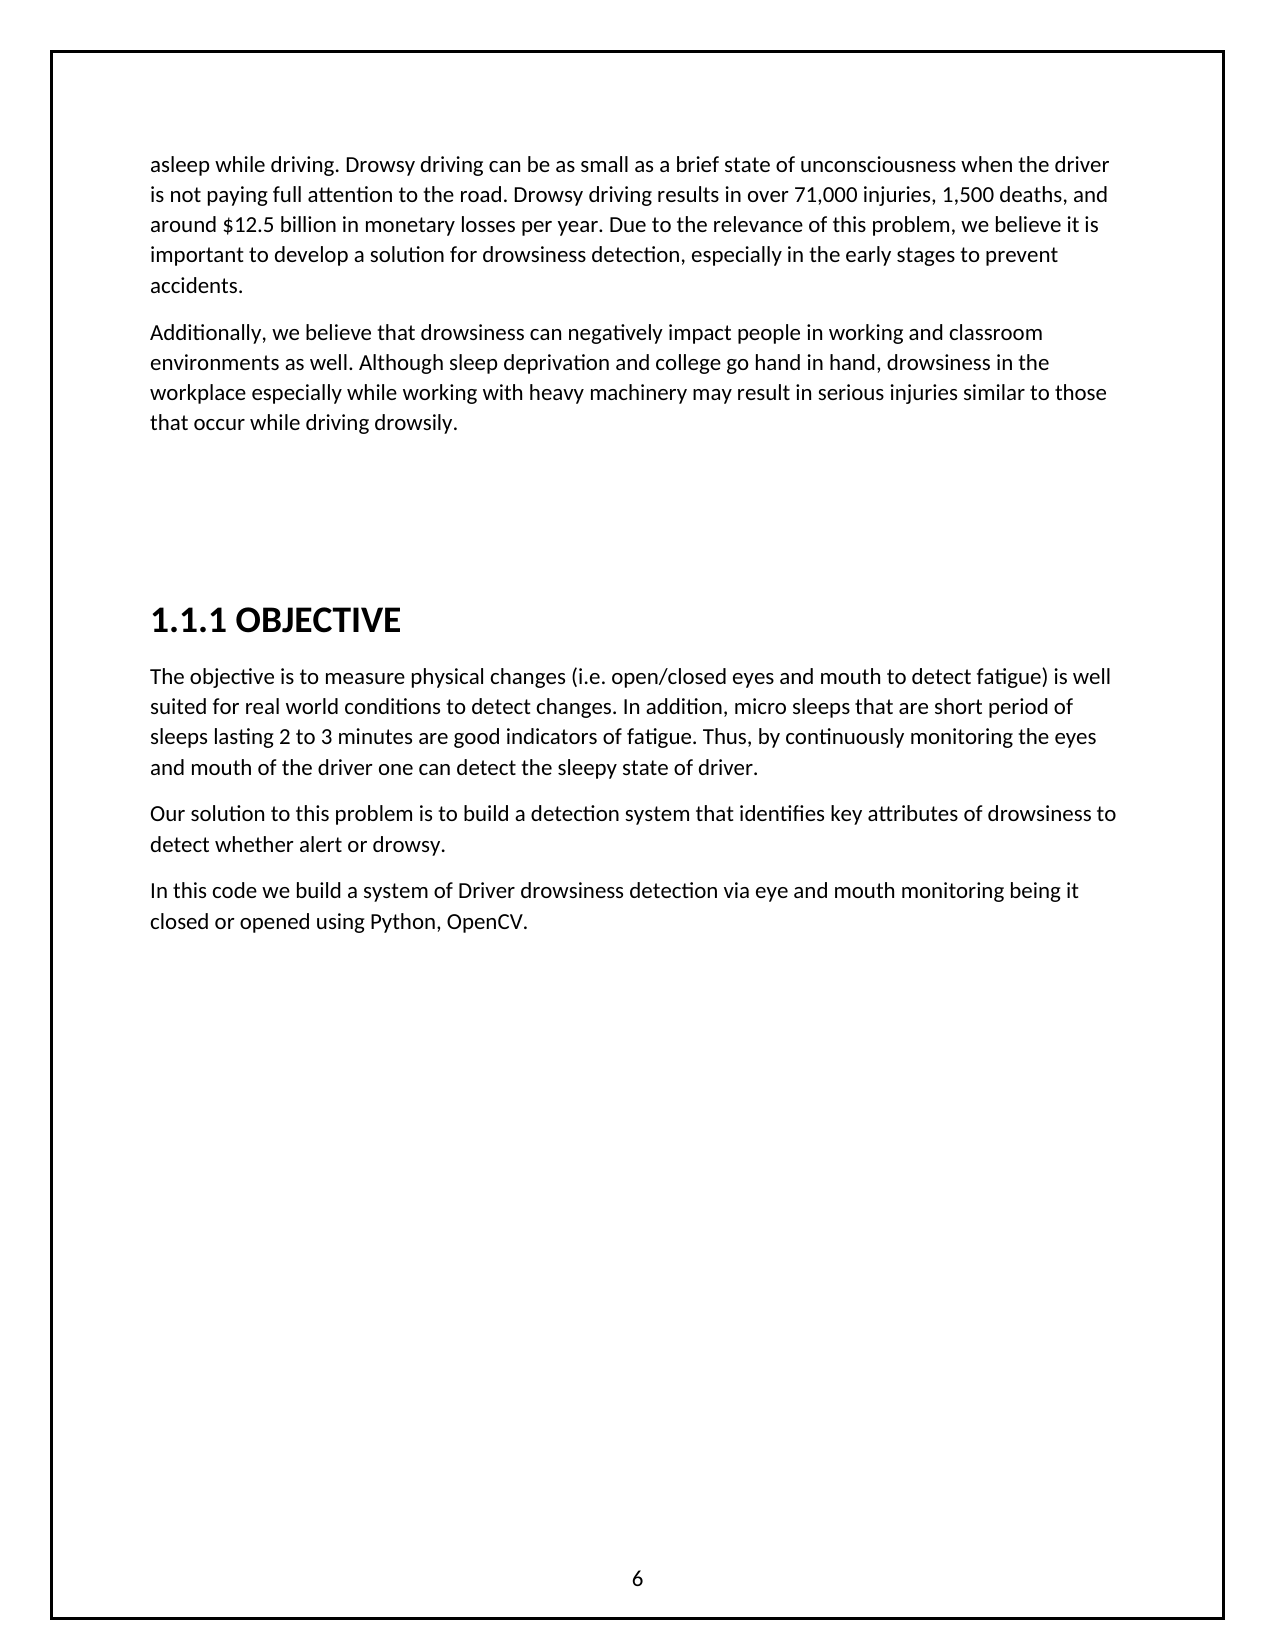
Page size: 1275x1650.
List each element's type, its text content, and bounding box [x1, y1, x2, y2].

text Our solution to this problem is to build a detection system that identifies key attributes of drowsiness to detect whether alert or drowsy. [150, 799, 1125, 858]
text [150, 150, 1125, 299]
text 1.1.1 OBJECTIVE [150, 596, 1125, 642]
text Additionally, we believe that drowsiness can negatively impact people in working and classroom environments as well. Although sleep deprivation and college go hand in hand, drowsiness in the workplace especially while working with heavy machinery may result in serious injuries similar to those that occur while driving drowsily. [150, 318, 1125, 436]
text In this code we build a system of Driver drowsiness detection via eye and mouth monitoring being it closed or opened using Python, OpenCV. [150, 877, 1125, 935]
text The objective is to measure physical changes (i.e. open/closed eyes and mouth to detect fatigue) is well suited for real world conditions to detect changes. In addition, micro sleeps that are short period of sleeps lasting 2 to 3 minutes are good indicators of fatigue. Thus, by continuously monitoring the eyes and mouth of the driver one can detect the sleepy state of driver. [150, 662, 1125, 781]
